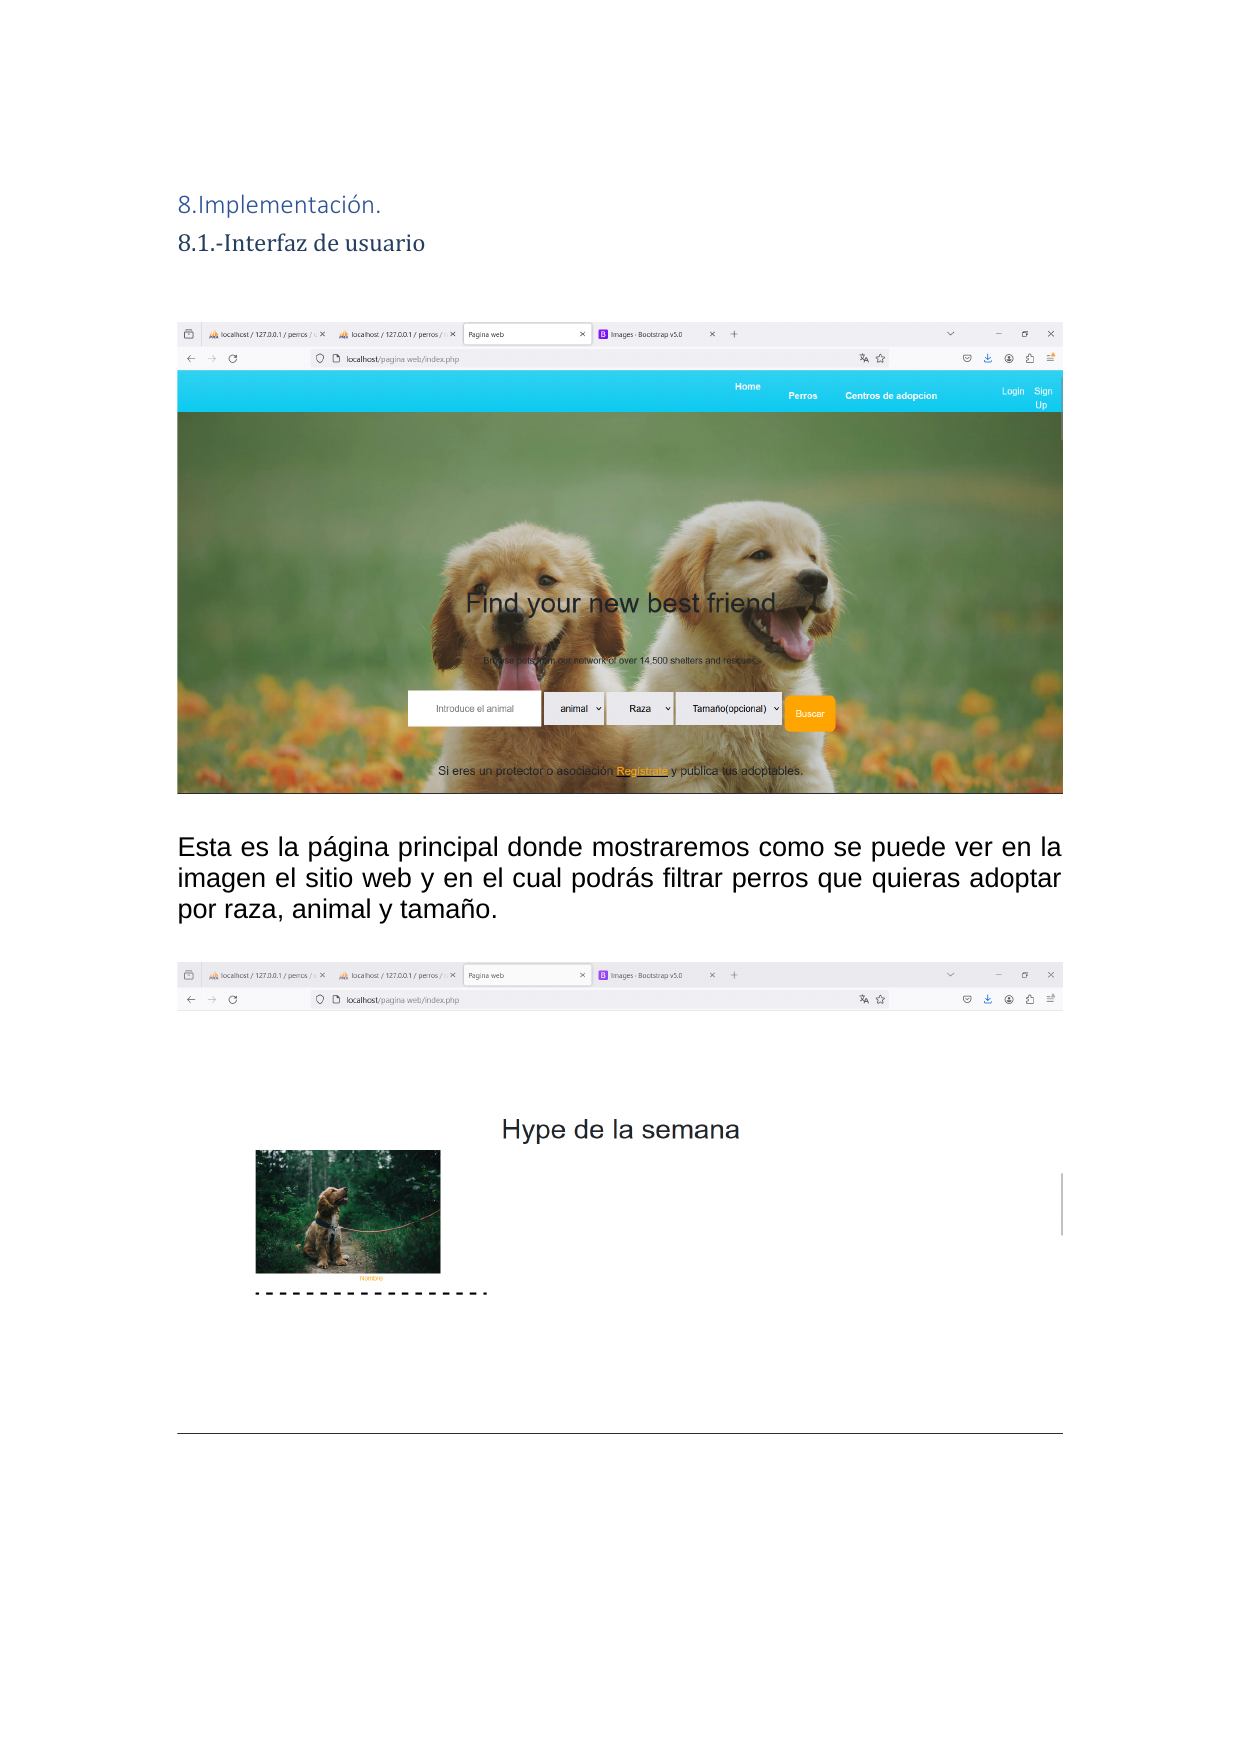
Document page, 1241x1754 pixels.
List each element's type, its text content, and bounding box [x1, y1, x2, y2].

text Esta es la página principal donde mostraremos como se puede ver en la imagen el sitio web y en el cual podrás filtrar perros que quieras adoptar por raza, animal y tamaño. [177, 831, 1063, 925]
subtitle 8.Implementación. [177, 187, 1063, 220]
subtitle 8.1.-Interfaz de usuario [177, 227, 1063, 256]
picture [177, 322, 1063, 794]
picture [177, 962, 1063, 1434]
